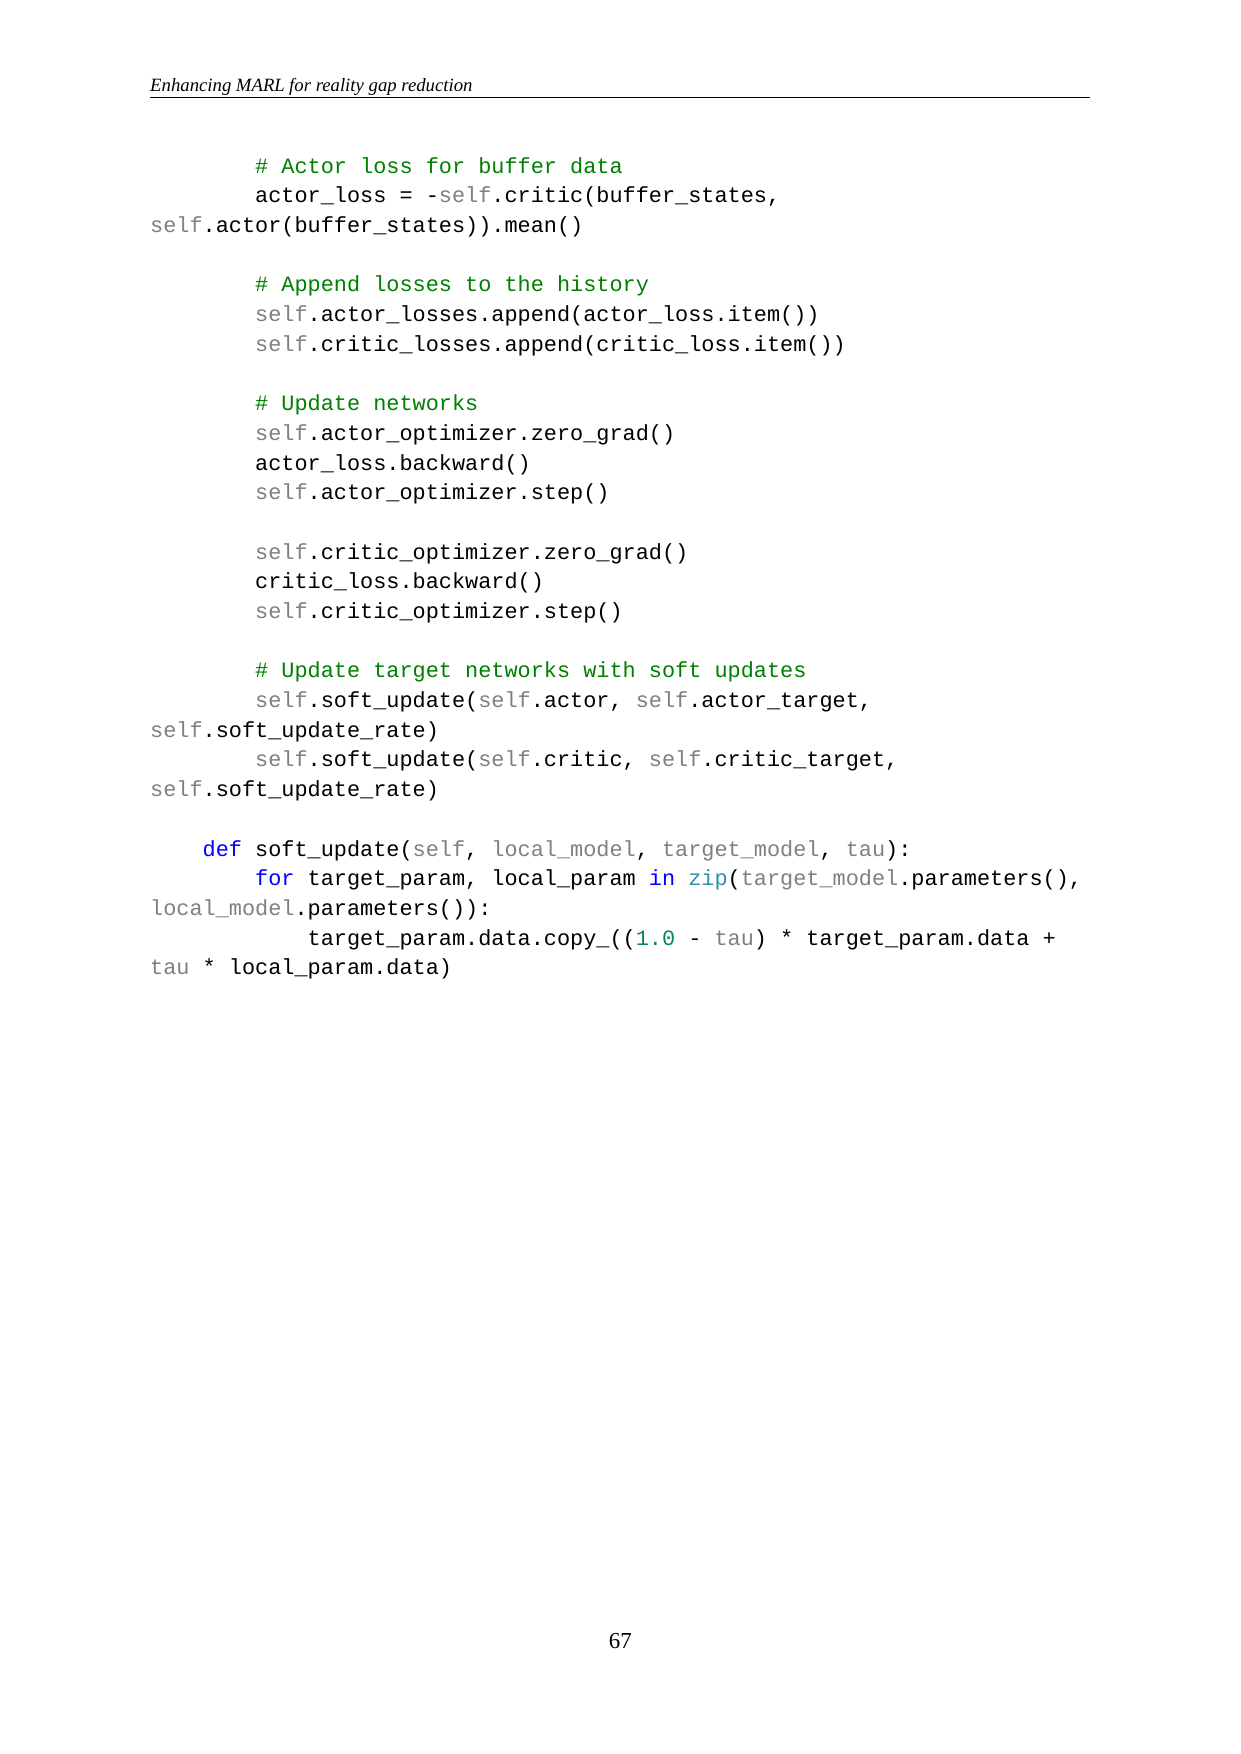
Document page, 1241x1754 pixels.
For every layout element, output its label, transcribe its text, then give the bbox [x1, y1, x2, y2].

text critic_loss.backward() [150, 566, 1090, 595]
text self.actor_losses.append(actor_loss.item()) [150, 298, 1090, 328]
text self.soft_update(self.critic, self.critic_target, self.soft_update_rate) [150, 744, 1090, 803]
text # Update networks [150, 387, 1090, 417]
text def soft_update(self, local_model, target_model, tau): [150, 833, 1090, 862]
text # Actor loss for buffer data [150, 150, 1090, 180]
text # Append losses to the history [150, 269, 1090, 298]
text # Update target networks with soft updates [150, 655, 1090, 684]
text self.soft_update(self.actor, self.actor_target, self.soft_update_rate) [150, 684, 1090, 744]
text self.critic_optimizer.zero_grad() [150, 536, 1090, 566]
text self.critic_optimizer.step() [150, 595, 1090, 625]
text actor_loss = -self.critic(buffer_states, self.actor(buffer_states)).mean() [150, 180, 1090, 239]
text self.actor_optimizer.zero_grad() [150, 417, 1090, 447]
text self.actor_optimizer.step() [150, 477, 1090, 506]
text for target_param, local_param in zip(target_model.parameters(), local_model.parameters()): [150, 862, 1090, 922]
text actor_loss.backward() [150, 447, 1090, 477]
text self.critic_losses.append(critic_loss.item()) [150, 328, 1090, 358]
text target_param.data.copy_((1.0 - tau) * target_param.data + tau * local_param.data) [150, 922, 1090, 981]
